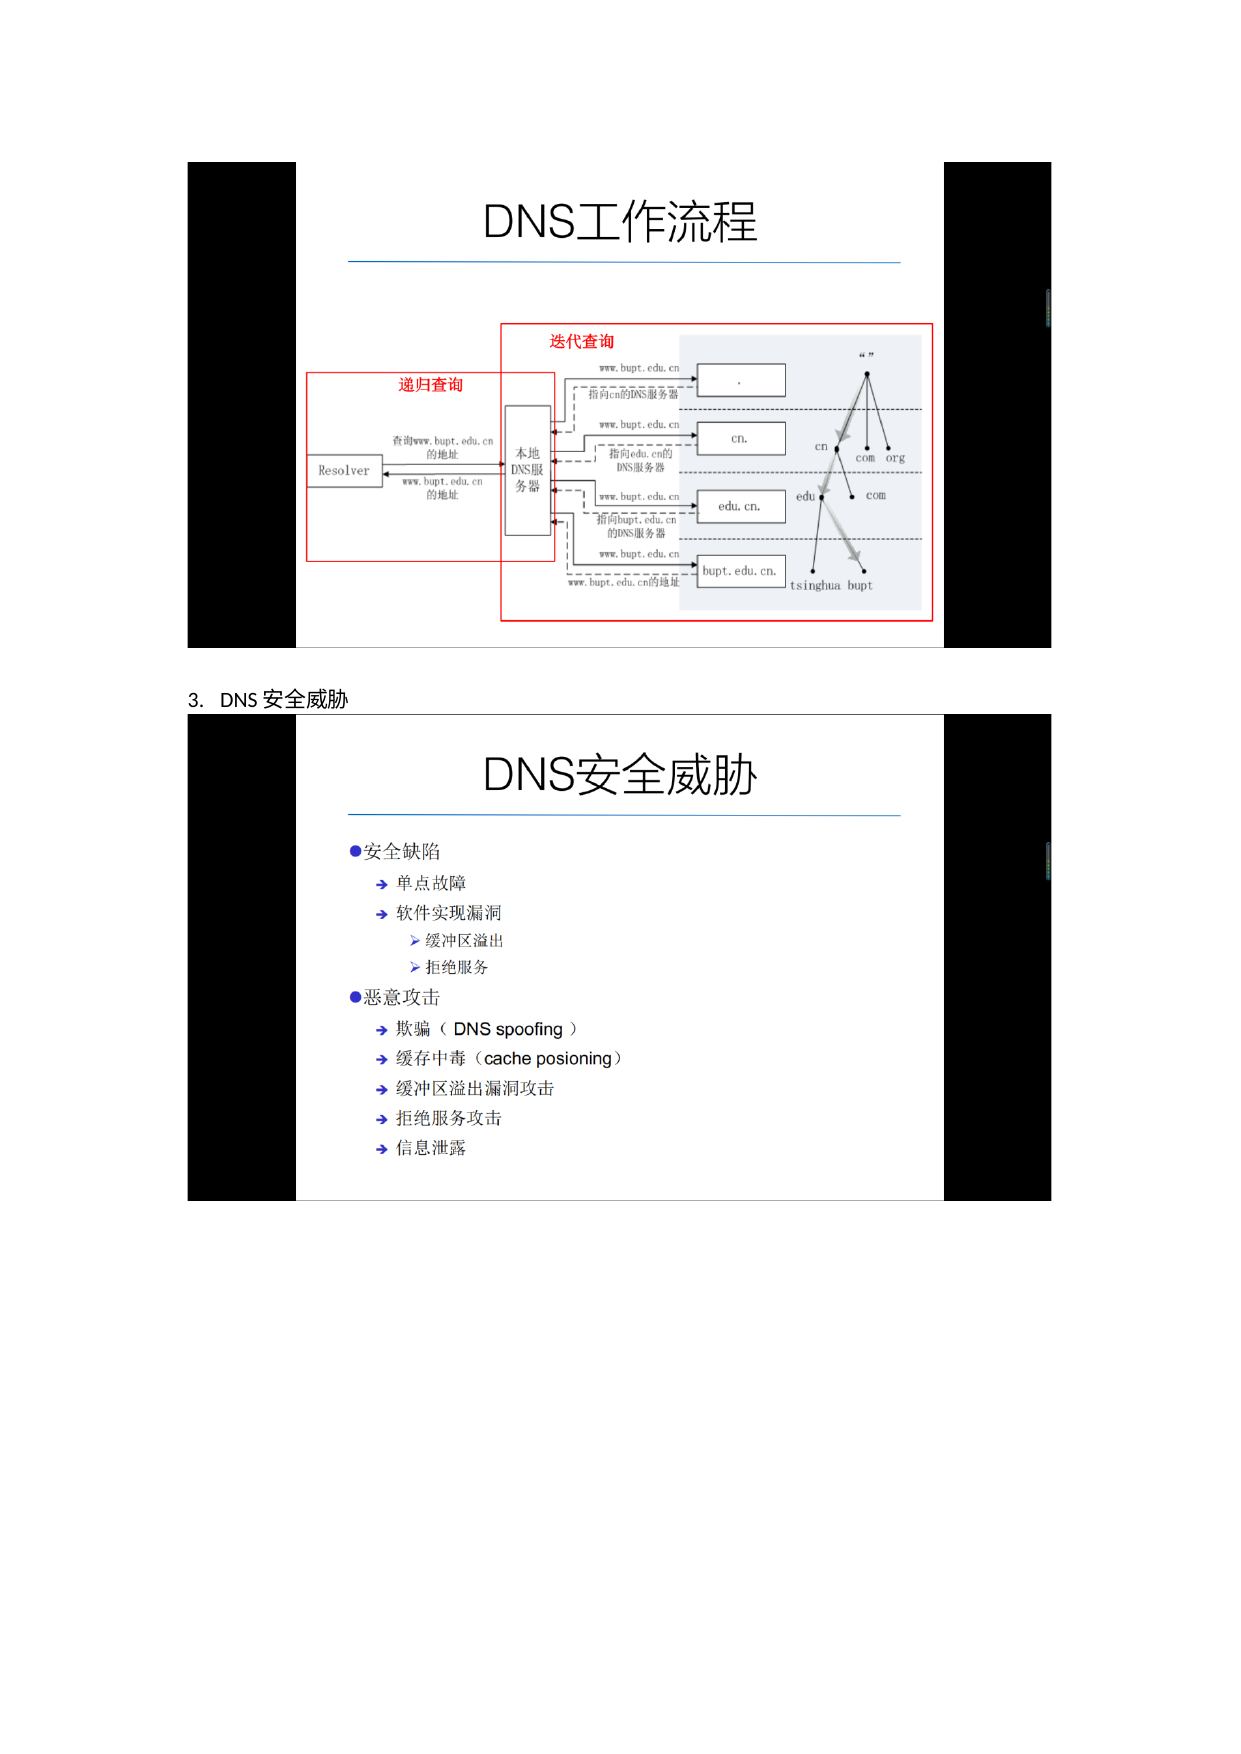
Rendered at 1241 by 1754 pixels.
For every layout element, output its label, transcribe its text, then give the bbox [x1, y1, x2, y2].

picture [187, 162, 1052, 648]
list DNS安全威胁 [187, 682, 1053, 714]
picture [187, 714, 1052, 1201]
